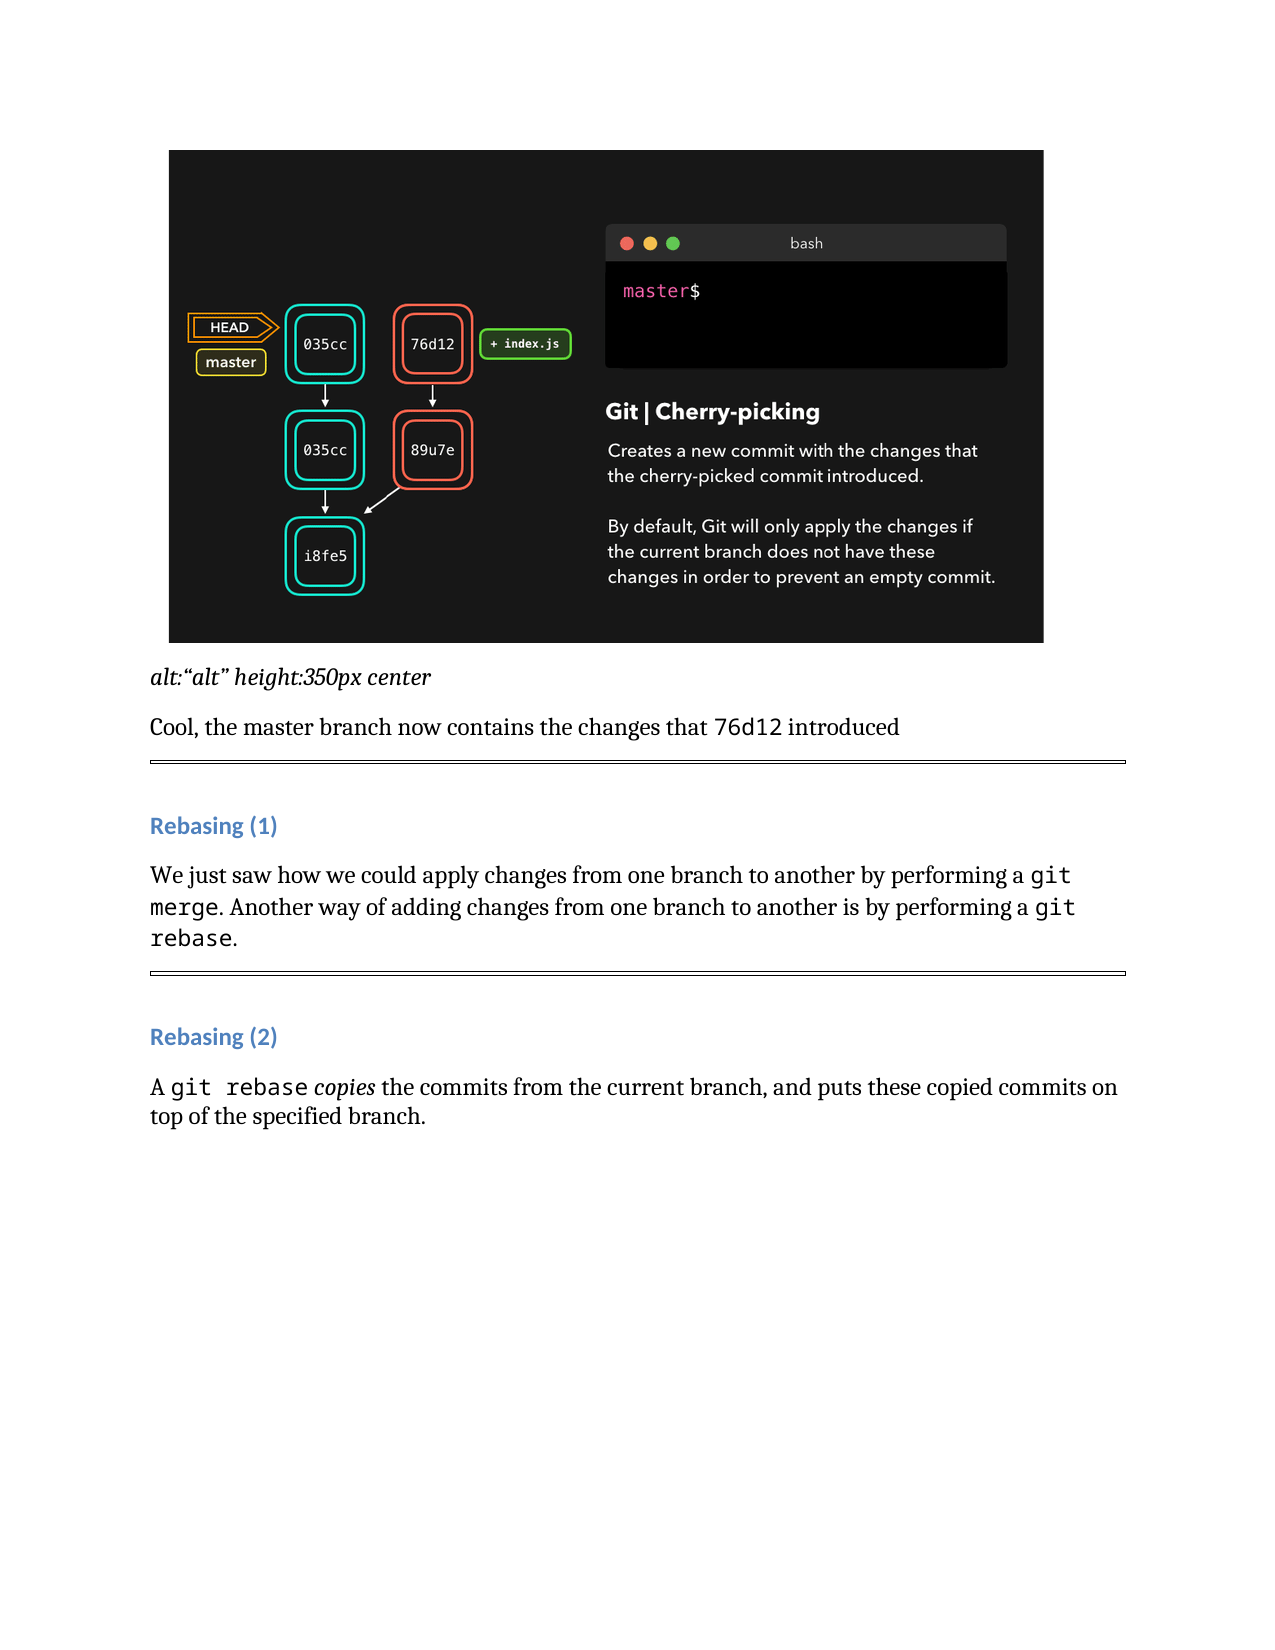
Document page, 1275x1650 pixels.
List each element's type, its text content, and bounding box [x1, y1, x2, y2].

subtitle Rebasing (1) [150, 810, 1125, 841]
text A git rebase copies the commits from the current branch, and puts these copied commits on top of the specified branch. [150, 1071, 1125, 1131]
subtitle Rebasing (2) [150, 1021, 1125, 1052]
text We just saw how we could apply changes from one branch to another by performing a git merge. Another way of adding changes from one branch to another is by performing a git rebase. [150, 859, 1125, 953]
text Cool, the master branch now contains the changes that 76d12 introduced [150, 711, 1125, 742]
picture [168, 150, 1044, 643]
text alt:“alt” height:350px center [150, 663, 1125, 692]
